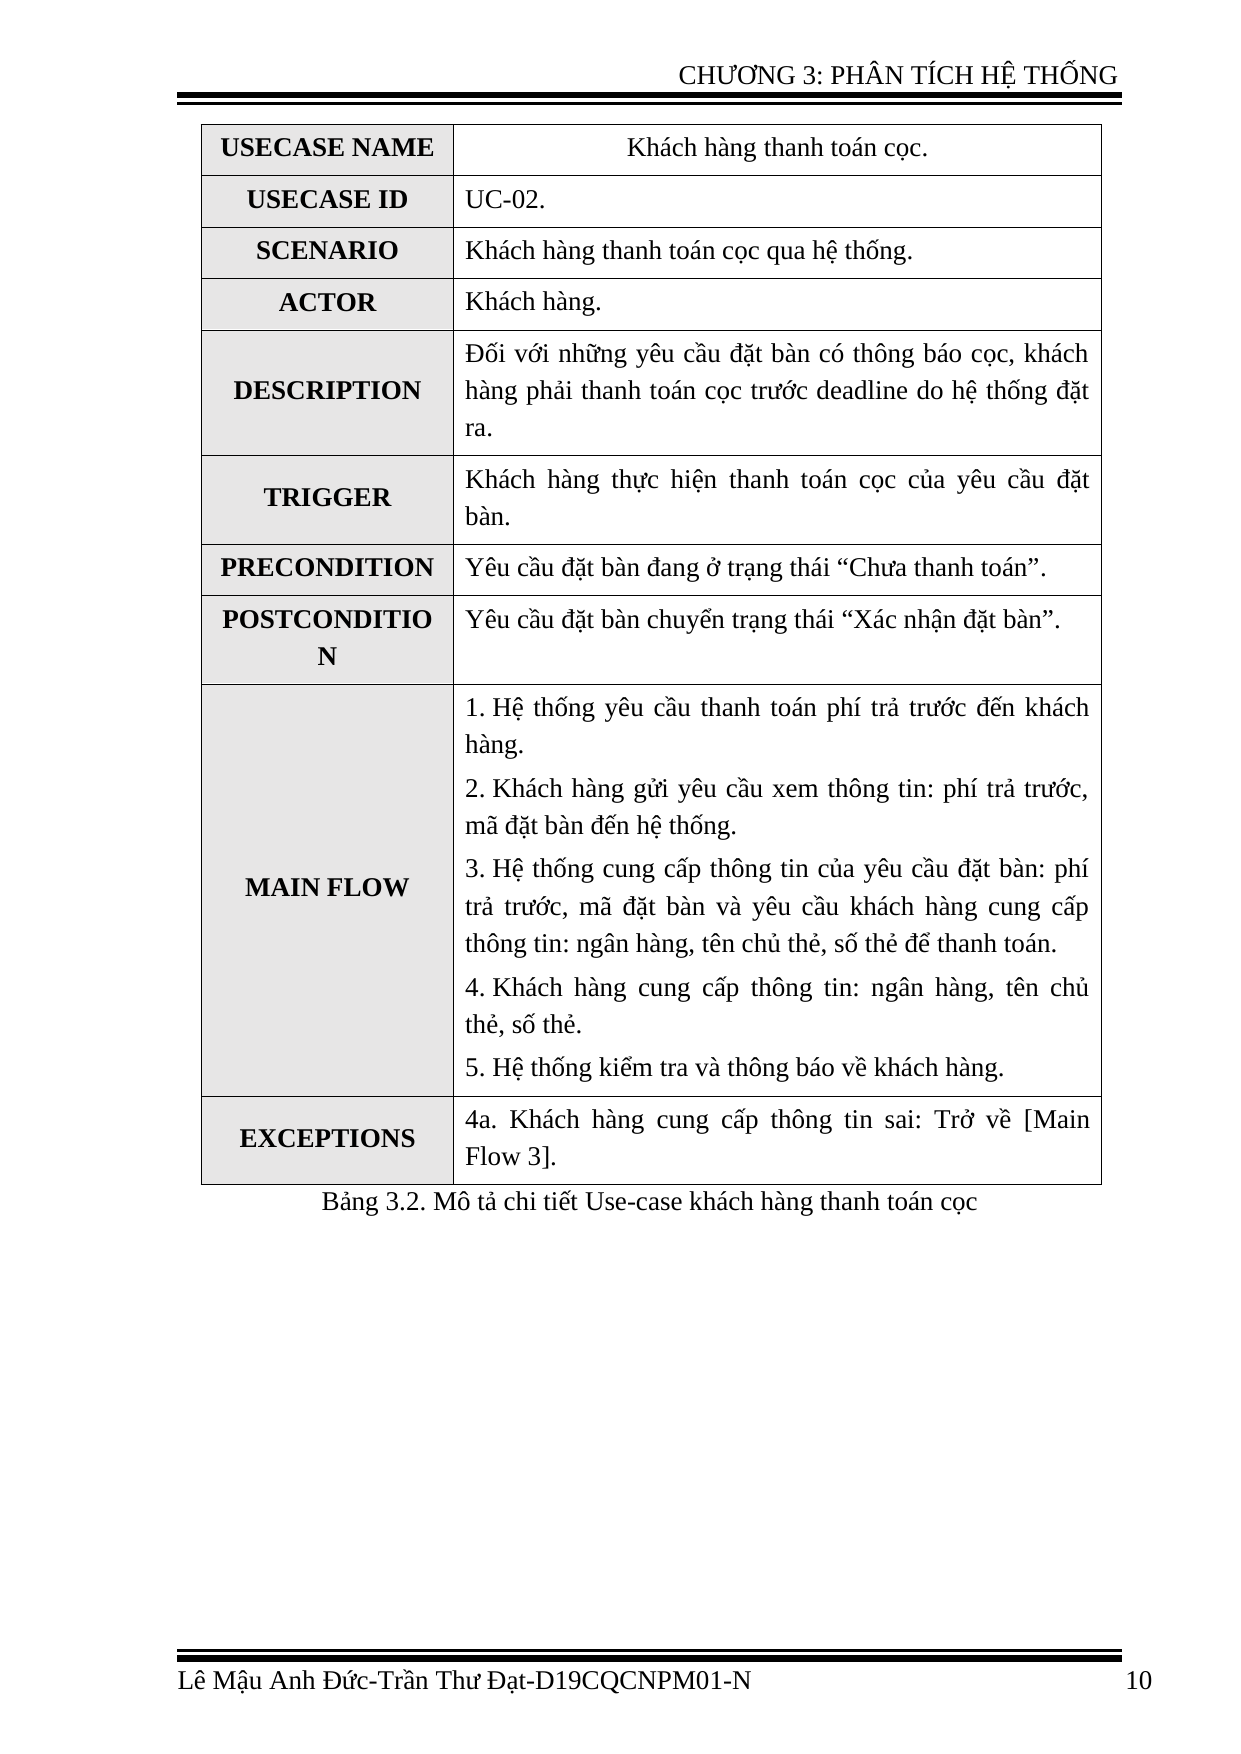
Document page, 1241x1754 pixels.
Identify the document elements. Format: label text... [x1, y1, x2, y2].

table_cell Khách hàng thực hiện thanh toán cọc của yêu cầu đặt bàn. [454, 456, 1101, 544]
table_cell USECASE ID [202, 176, 453, 227]
table_header USECASE NAME [202, 125, 453, 175]
table_cell ACTOR [202, 279, 453, 329]
table_cell Yêu cầu đặt bàn chuyển trạng thái “Xác nhận đặt bàn”. [454, 596, 1101, 683]
text Bảng 3.2. Mô tả chi tiết Use-case khách hàng thanh toán cọc [177, 1185, 1122, 1216]
table_cell Khách hàng. [454, 279, 1101, 329]
table_cell EXCEPTIONS [202, 1097, 453, 1184]
table_cell MAIN FLOW [202, 685, 453, 1096]
table_cell Hệ thống yêu cầu thanh toán phí trả trước đến khách hàng. Khách hàng gửi yêu cầu xem thông tin: phí trả trước, mã đặt bàn đến hệ thống. Hệ thống cung cấp thông tin của yêu cầu đặt bàn: phí trả trước, mã đặt bàn và yêu cầu khách hàng cung cấp thông tin: ngân hàng, tên chủ thẻ, số thẻ để thanh toán. Khách hàng cung cấp thông tin: ngân hàng, tên chủ thẻ, số thẻ. Hệ thống kiểm tra và thông báo về khách hàng. [454, 685, 1101, 1096]
table_cell UC-02. [454, 176, 1101, 227]
table_cell Khách hàng thanh toán cọc qua hệ thống. [454, 228, 1101, 278]
table_cell PRECONDITION [202, 545, 453, 595]
table_header Khách hàng thanh toán cọc. [454, 125, 1101, 175]
table_cell SCENARIO [202, 228, 453, 278]
table_cell POSTCONDITION [202, 596, 453, 683]
table_cell TRIGGER [202, 456, 453, 544]
table_cell DESCRIPTION [202, 331, 453, 455]
table_cell Yêu cầu đặt bàn đang ở trạng thái “Chưa thanh toán”. [454, 545, 1101, 595]
table_cell Đối với những yêu cầu đặt bàn có thông báo cọc, khách hàng phải thanh toán cọc trước deadline do hệ thống đặt ra. [454, 331, 1101, 455]
table_cell 4a. Khách hàng cung cấp thông tin sai: Trở về [Main Flow 3]. [454, 1097, 1101, 1184]
